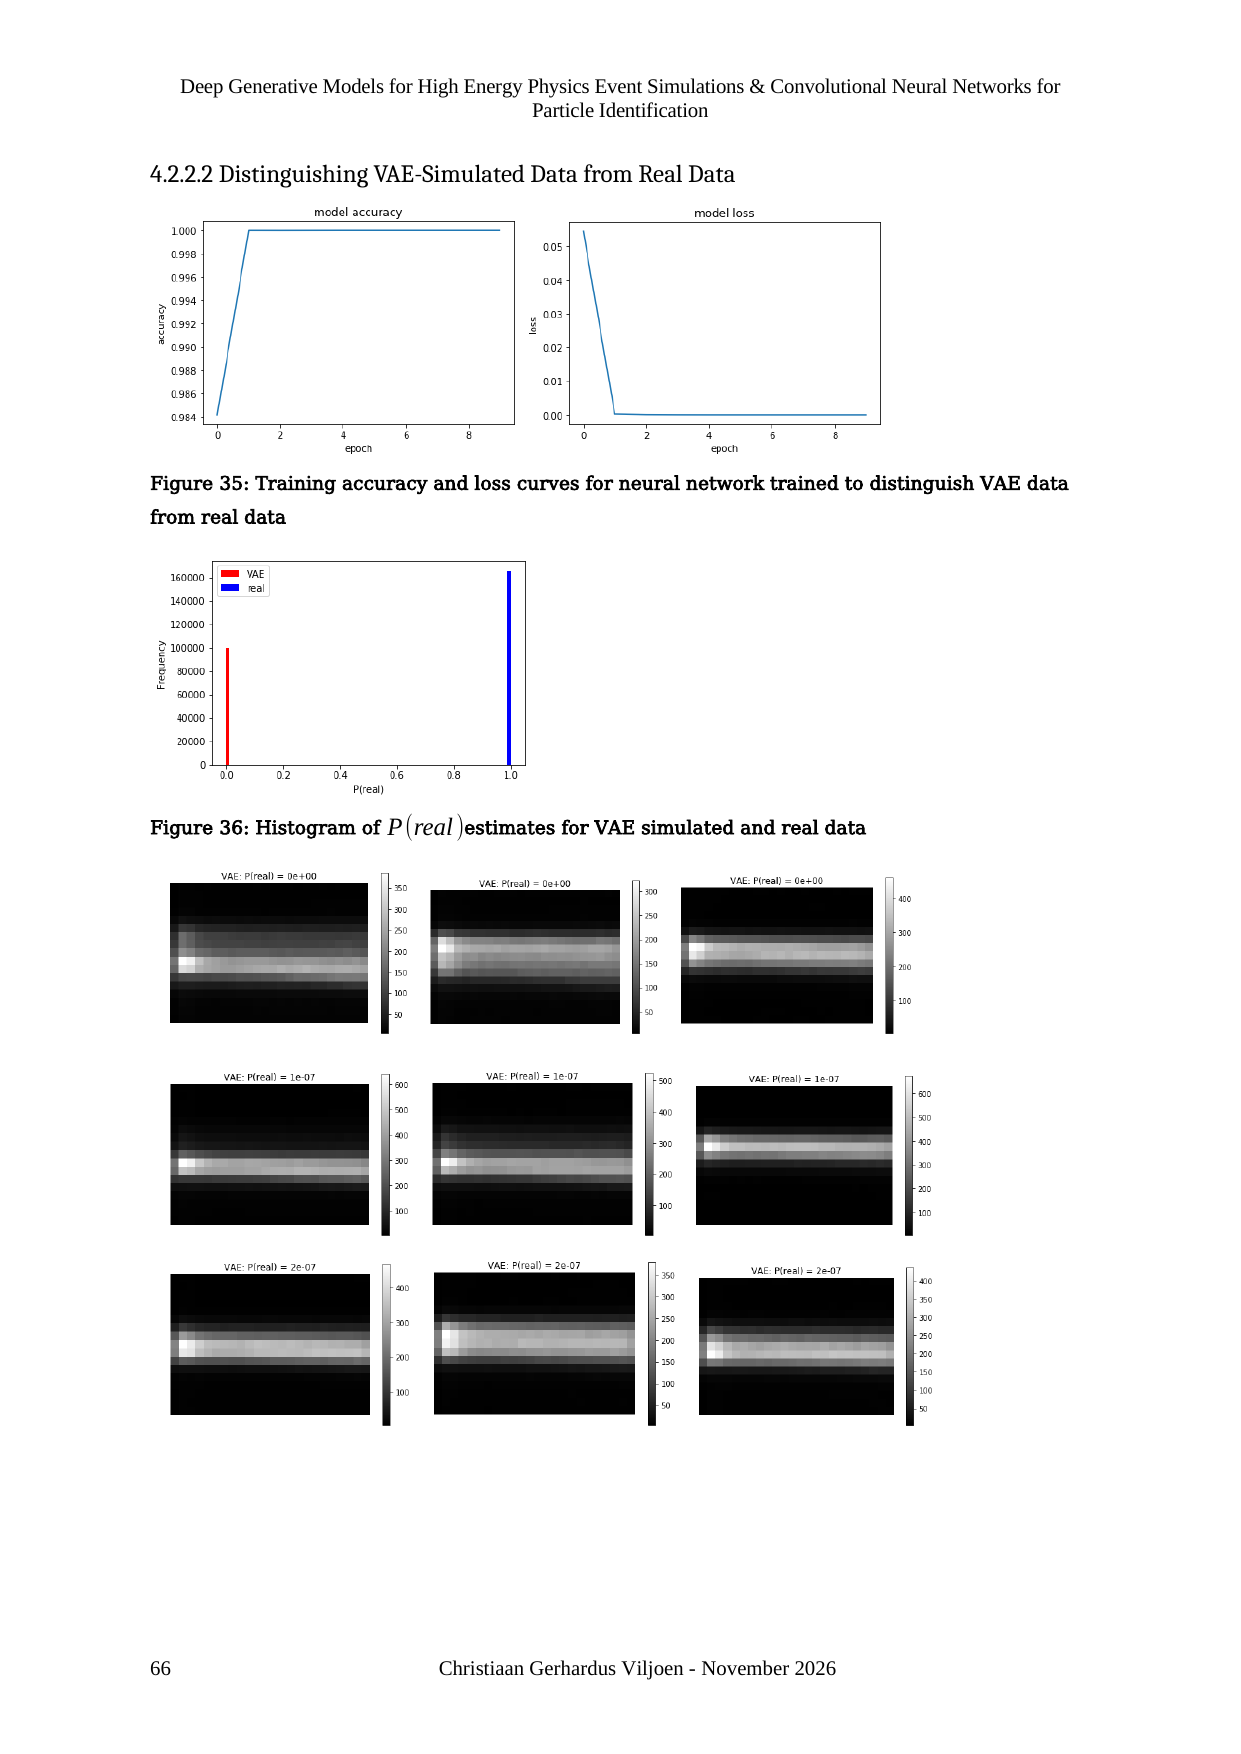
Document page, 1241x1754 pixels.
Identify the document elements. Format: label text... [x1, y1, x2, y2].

picture [150, 1066, 936, 1243]
picture [150, 865, 916, 1041]
picture [150, 200, 888, 459]
text Figure 35: Training accuracy and loss curves for neural network trained to distinguish VAE data from real data [150, 471, 1090, 527]
text Figure 36: Histogram of estimates for VAE simulated and real data [150, 812, 1090, 842]
picture [150, 1255, 937, 1433]
subtitle Distinguishing VAE-Simulated Data from Real Data [150, 159, 1090, 188]
picture [150, 551, 534, 800]
